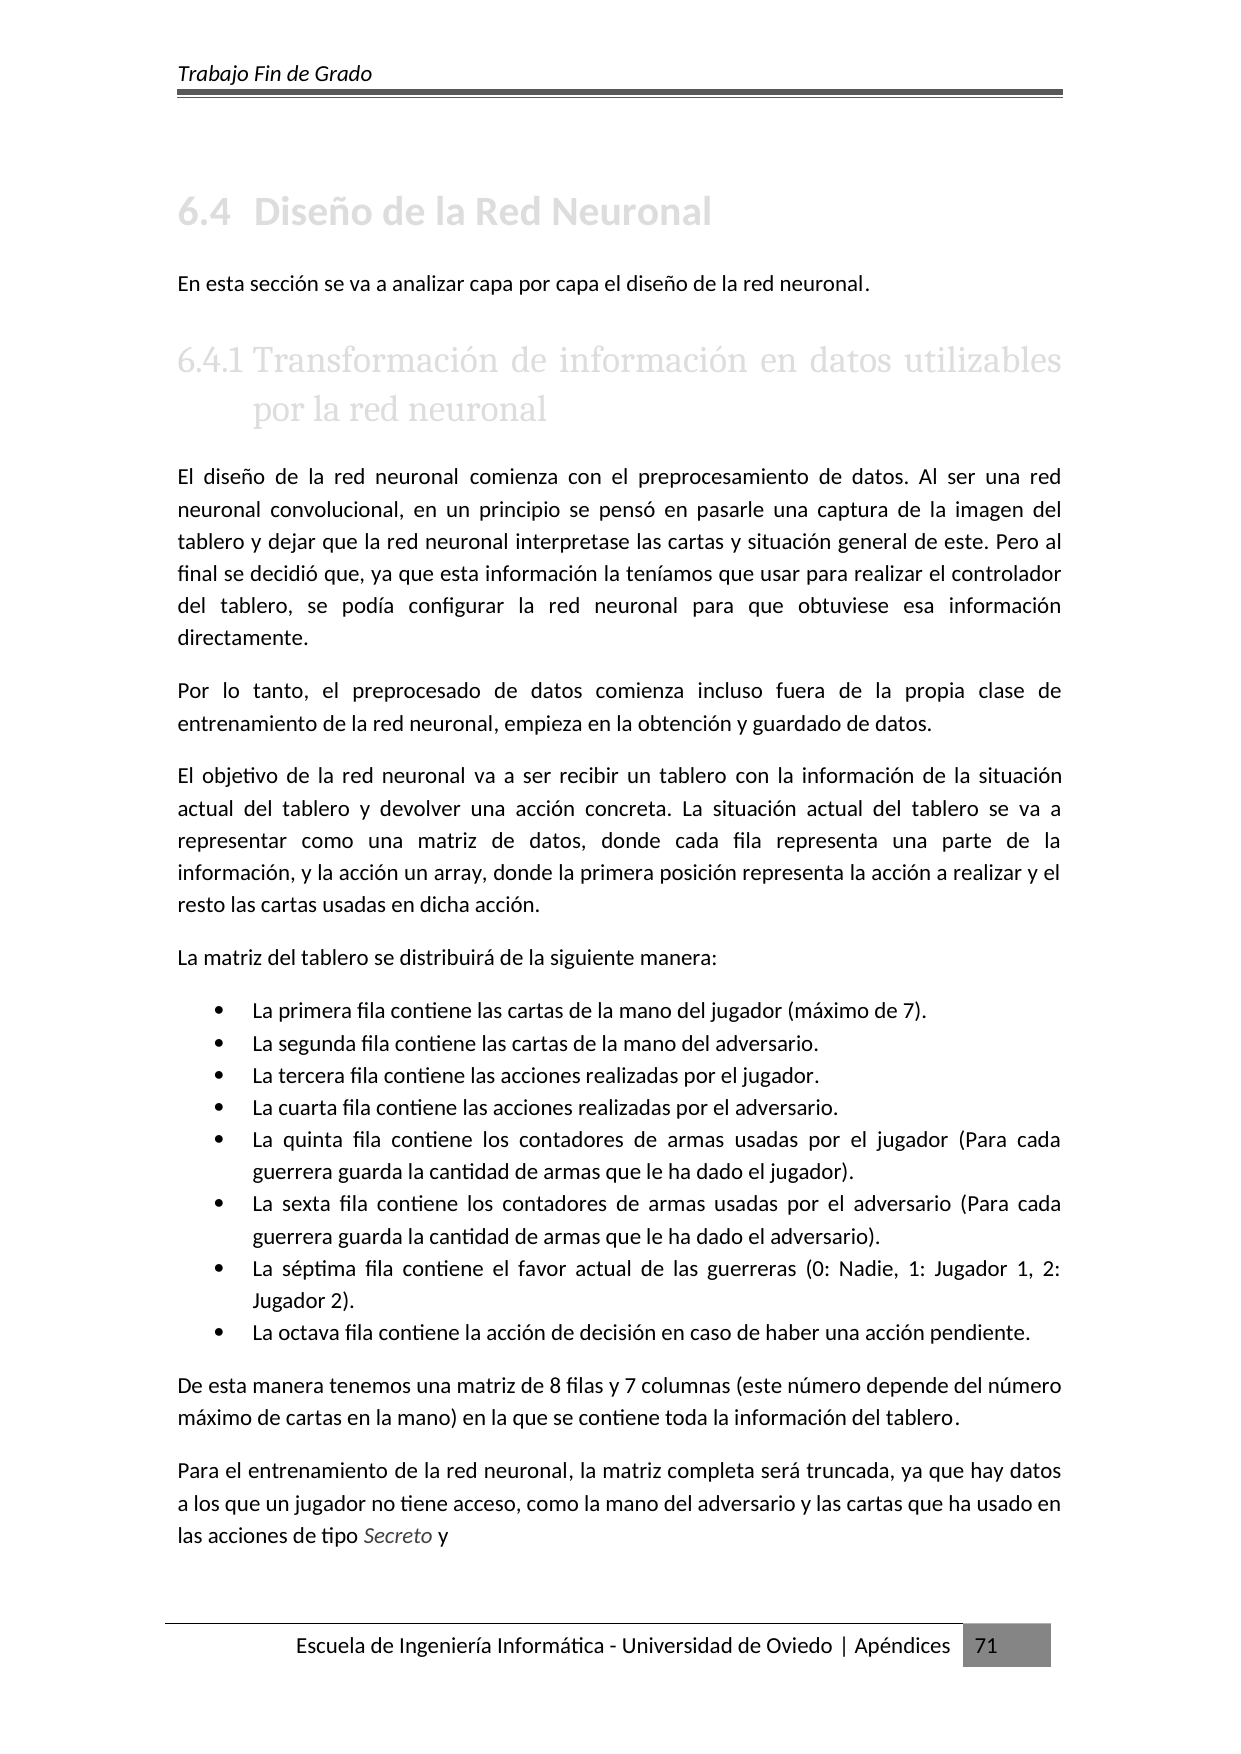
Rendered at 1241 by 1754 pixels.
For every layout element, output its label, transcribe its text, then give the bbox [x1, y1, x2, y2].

text Para el entrenamiento de la red neuronal, la matriz completa será truncada, ya que hay datos a los que un jugador no tiene acceso, como la mano del adversario y las cartas que ha usado en las acciones de tipo Secreto y [177, 1457, 1063, 1549]
list La quinta fila contiene los contadores de armas usadas por el jugador (Para cada guerrera guarda la cantidad de armas que le ha dado el jugador). [215, 1125, 1063, 1185]
text De esta manera tenemos una matriz de 8 filas y 7 columnas (este número depende del número máximo de cartas en la mano) en la que se contiene toda la información del tablero. [177, 1371, 1063, 1432]
list La segunda fila contiene las cartas de la mano del adversario. [215, 1029, 1063, 1057]
subtitle Transformación de información en datos utilizables por la red neuronal [177, 338, 1063, 431]
text En esta sección se va a analizar capa por capa el diseño de la red neuronal. [177, 269, 1063, 297]
list La séptima fila contiene el favor actual de las guerreras (0: Nadie, 1: Jugador 1, 2: Jugador 2). [215, 1254, 1063, 1314]
list La cuarta fila contiene las acciones realizadas por el adversario. [215, 1093, 1063, 1121]
list La octava fila contiene la acción de decisión en caso de haber una acción pendiente. [215, 1318, 1063, 1346]
text Por lo tanto, el preprocesado de datos comienza incluso fuera de la propia clase de entrenamiento de la red neuronal, empieza en la obtención y guardado de datos. [177, 676, 1063, 737]
text La matriz del tablero se distribuirá de la siguiente manera: [177, 943, 1063, 971]
text El objetivo de la red neuronal va a ser recibir un tablero con la información de la situación actual del tablero y devolver una acción concreta. La situación actual del tablero se va a representar como una matriz de datos, donde cada fila representa una parte de la información, y la acción un array, donde la primera posición representa la acción a realizar y el resto las cartas usadas en dicha acción. [177, 762, 1063, 918]
list La sexta fila contiene los contadores de armas usadas por el adversario (Para cada guerrera guarda la cantidad de armas que le ha dado el adversario). [215, 1189, 1063, 1250]
list La primera fila contiene las cartas de la mano del jugador (máximo de 7). [215, 996, 1063, 1024]
text El diseño de la red neuronal comienza con el preprocesamiento de datos. Al ser una red neuronal convolucional, en un principio se pensó en pasarle una captura de la imagen del tablero y dejar que la red neuronal interpretase las cartas y situación general de este. Pero al final se decidió que, ya que esta información la teníamos que usar para realizar el controlador del tablero, se podía configurar la red neuronal para que obtuviese esa información directamente. [177, 462, 1063, 651]
subtitle Diseño de la Red Neuronal [177, 185, 1063, 236]
list La tercera fila contiene las acciones realizadas por el jugador. [215, 1061, 1063, 1089]
